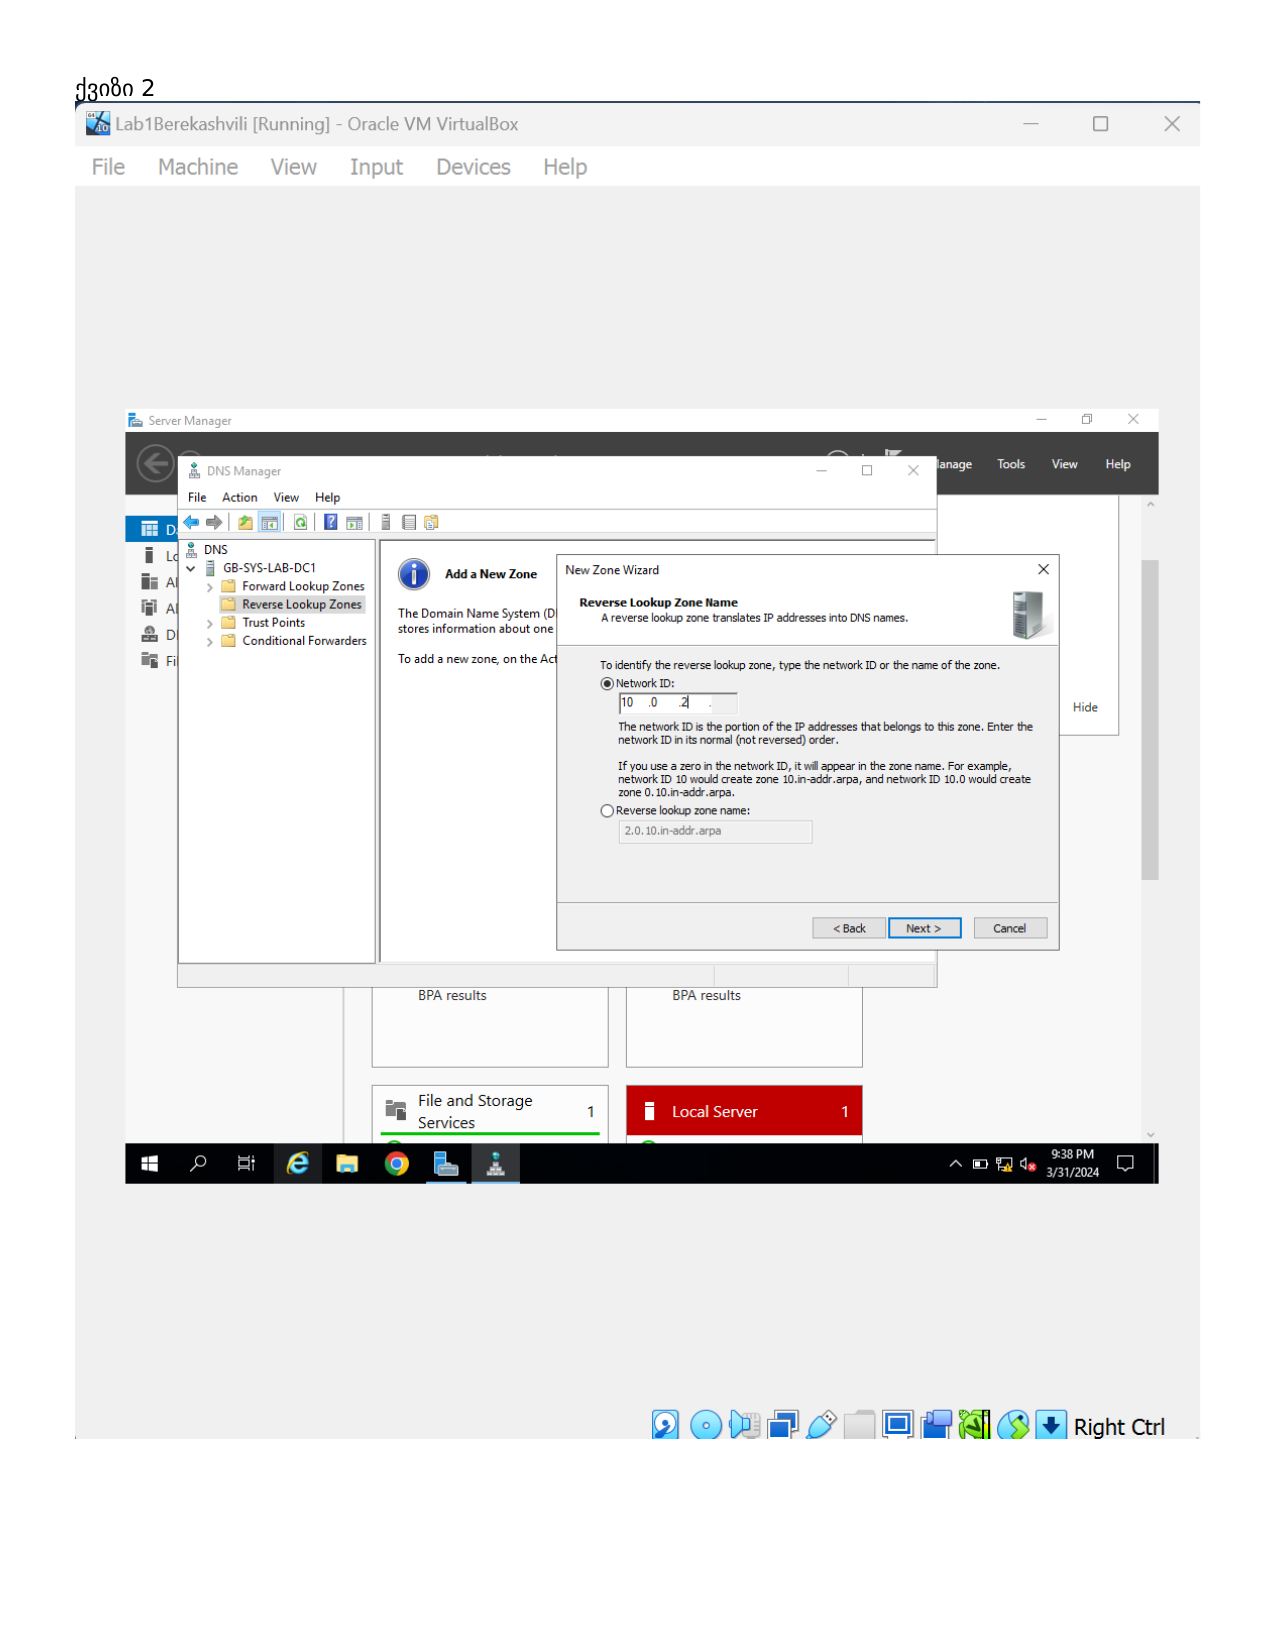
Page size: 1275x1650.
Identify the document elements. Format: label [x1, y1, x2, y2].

picture [75, 101, 1200, 1439]
